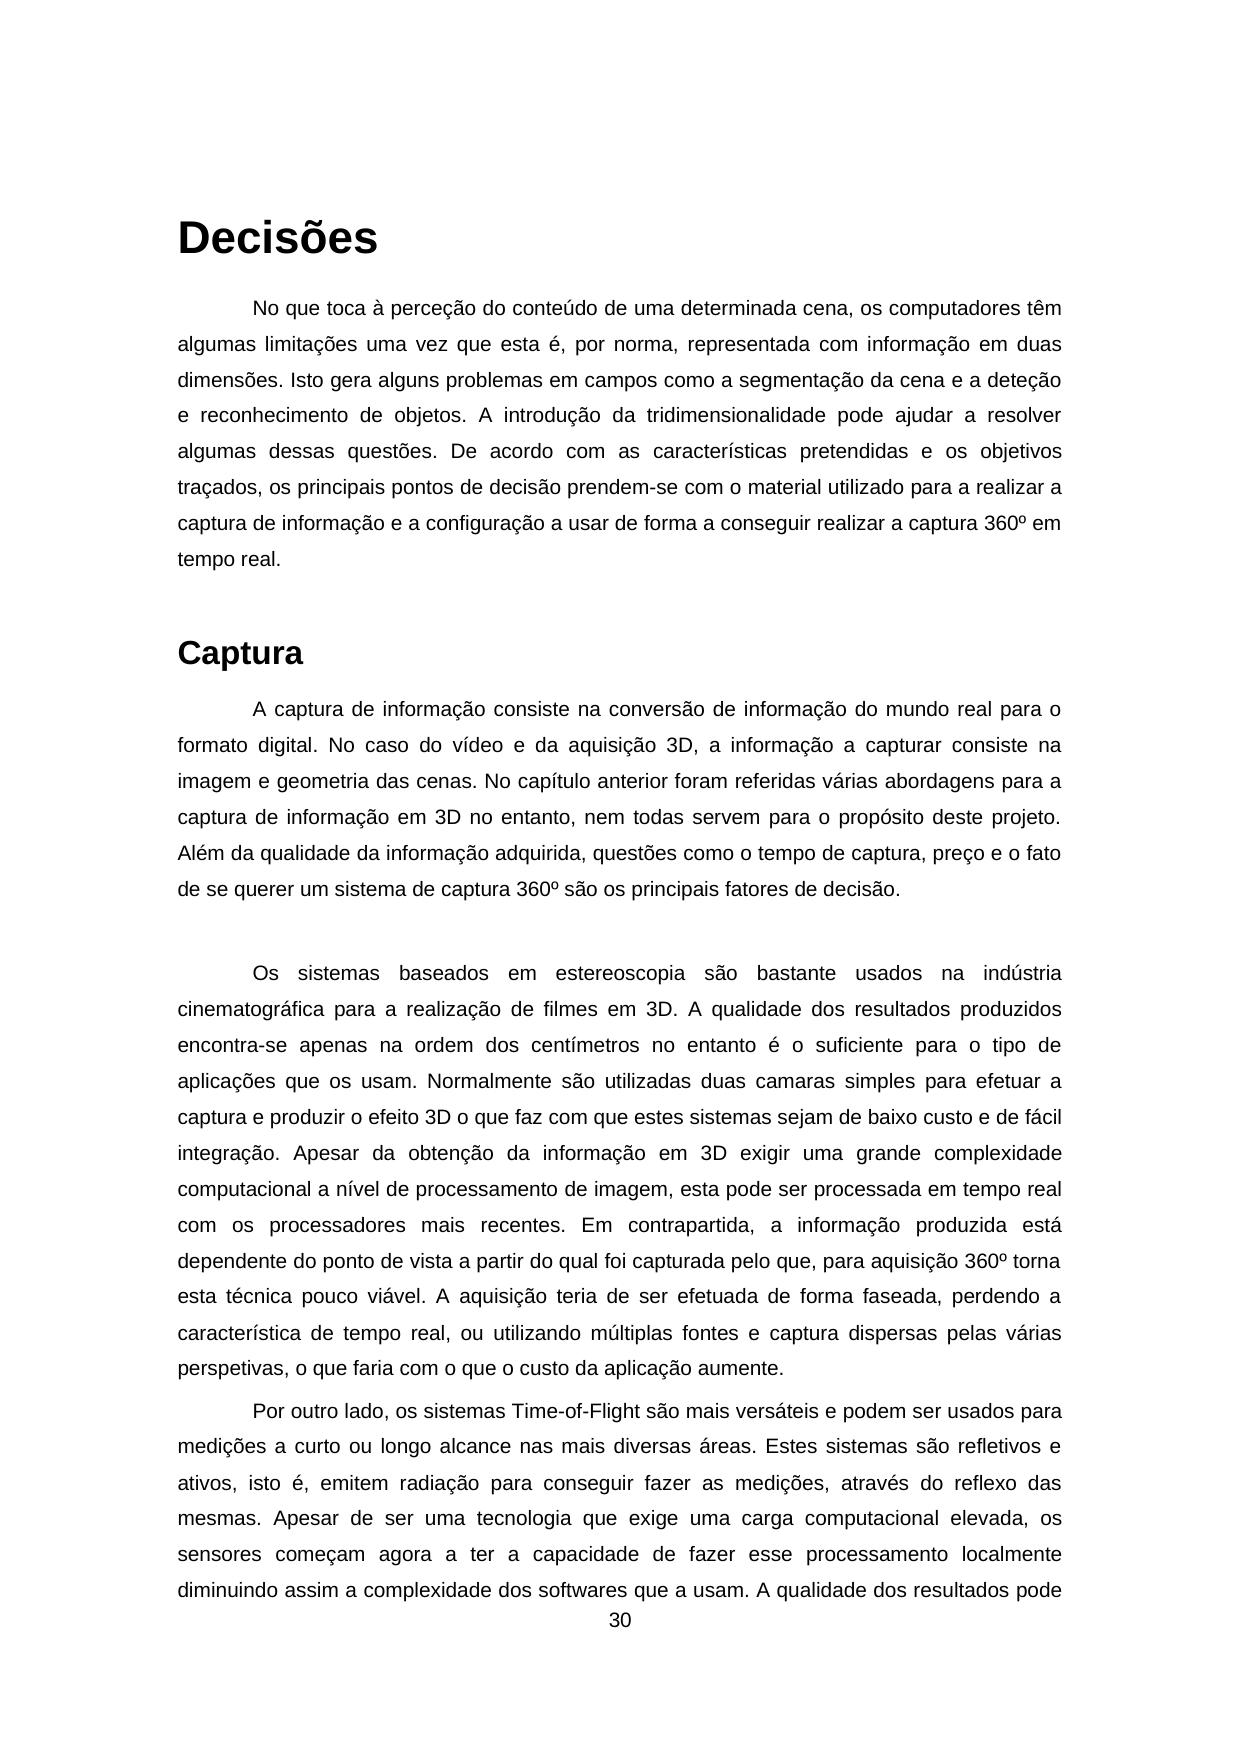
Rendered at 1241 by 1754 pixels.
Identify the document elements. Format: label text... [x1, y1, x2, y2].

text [177, 1398, 1063, 1602]
text Decisões [177, 210, 1063, 263]
text A captura de informação consiste na conversão de informação do mundo real para o formato digital. No caso do vídeo e da aquisição 3D, a informação a capturar consiste na imagem e geometria das cenas. No capítulo anterior foram referidas várias abordagens para a captura de informação em 3D no entanto, nem todas servem para o propósito deste projeto. Além da qualidade da informação adquirida, questões como o tempo de captura, preço e o fato de se querer um sistema de captura 360º são os principais fatores de decisão. [177, 697, 1063, 901]
text Captura [177, 633, 1063, 671]
text Os sistemas baseados em estereoscopia são bastante usados na indústria cinematográfica para a realização de filmes em 3D. A qualidade dos resultados produzidos encontra-se apenas na ordem dos centímetros no entanto é o suficiente para o tipo de aplicações que os usam. Normalmente são utilizadas duas camaras simples para efetuar a captura e produzir o efeito 3D o que faz com que estes sistemas sejam de baixo custo e de fácil integração. Apesar da obtenção da informação em 3D exigir uma grande complexidade computacional a nível de processamento de imagem, esta pode ser processada em tempo real com os processadores mais recentes. Em contrapartida, a informação produzida está dependente do ponto de vista a partir do qual foi capturada pelo que, para aquisição 360º torna esta técnica pouco viável. A aquisição teria de ser efetuada de forma faseada, perdendo a característica de tempo real, ou utilizando múltiplas fontes e captura dispersas pelas várias perspetivas, o que faria com o que o custo da aplicação aumente. [177, 961, 1063, 1380]
text No que toca à perceção do conteúdo de uma determinada cena, os computadores têm algumas limitações uma vez que esta é, por norma, representada com informação em duas dimensões. Isto gera alguns problemas em campos como a segmentação da cena e a deteção e reconhecimento de objetos. A introdução da tridimensionalidade pode ajudar a resolver algumas dessas questões. De acordo com as características pretendidas e os objetivos traçados, os principais pontos de decisão prendem-se com o material utilizado para a realizar a captura de informação e a configuração a usar de forma a conseguir realizar a captura 360º em tempo real. [177, 296, 1063, 571]
